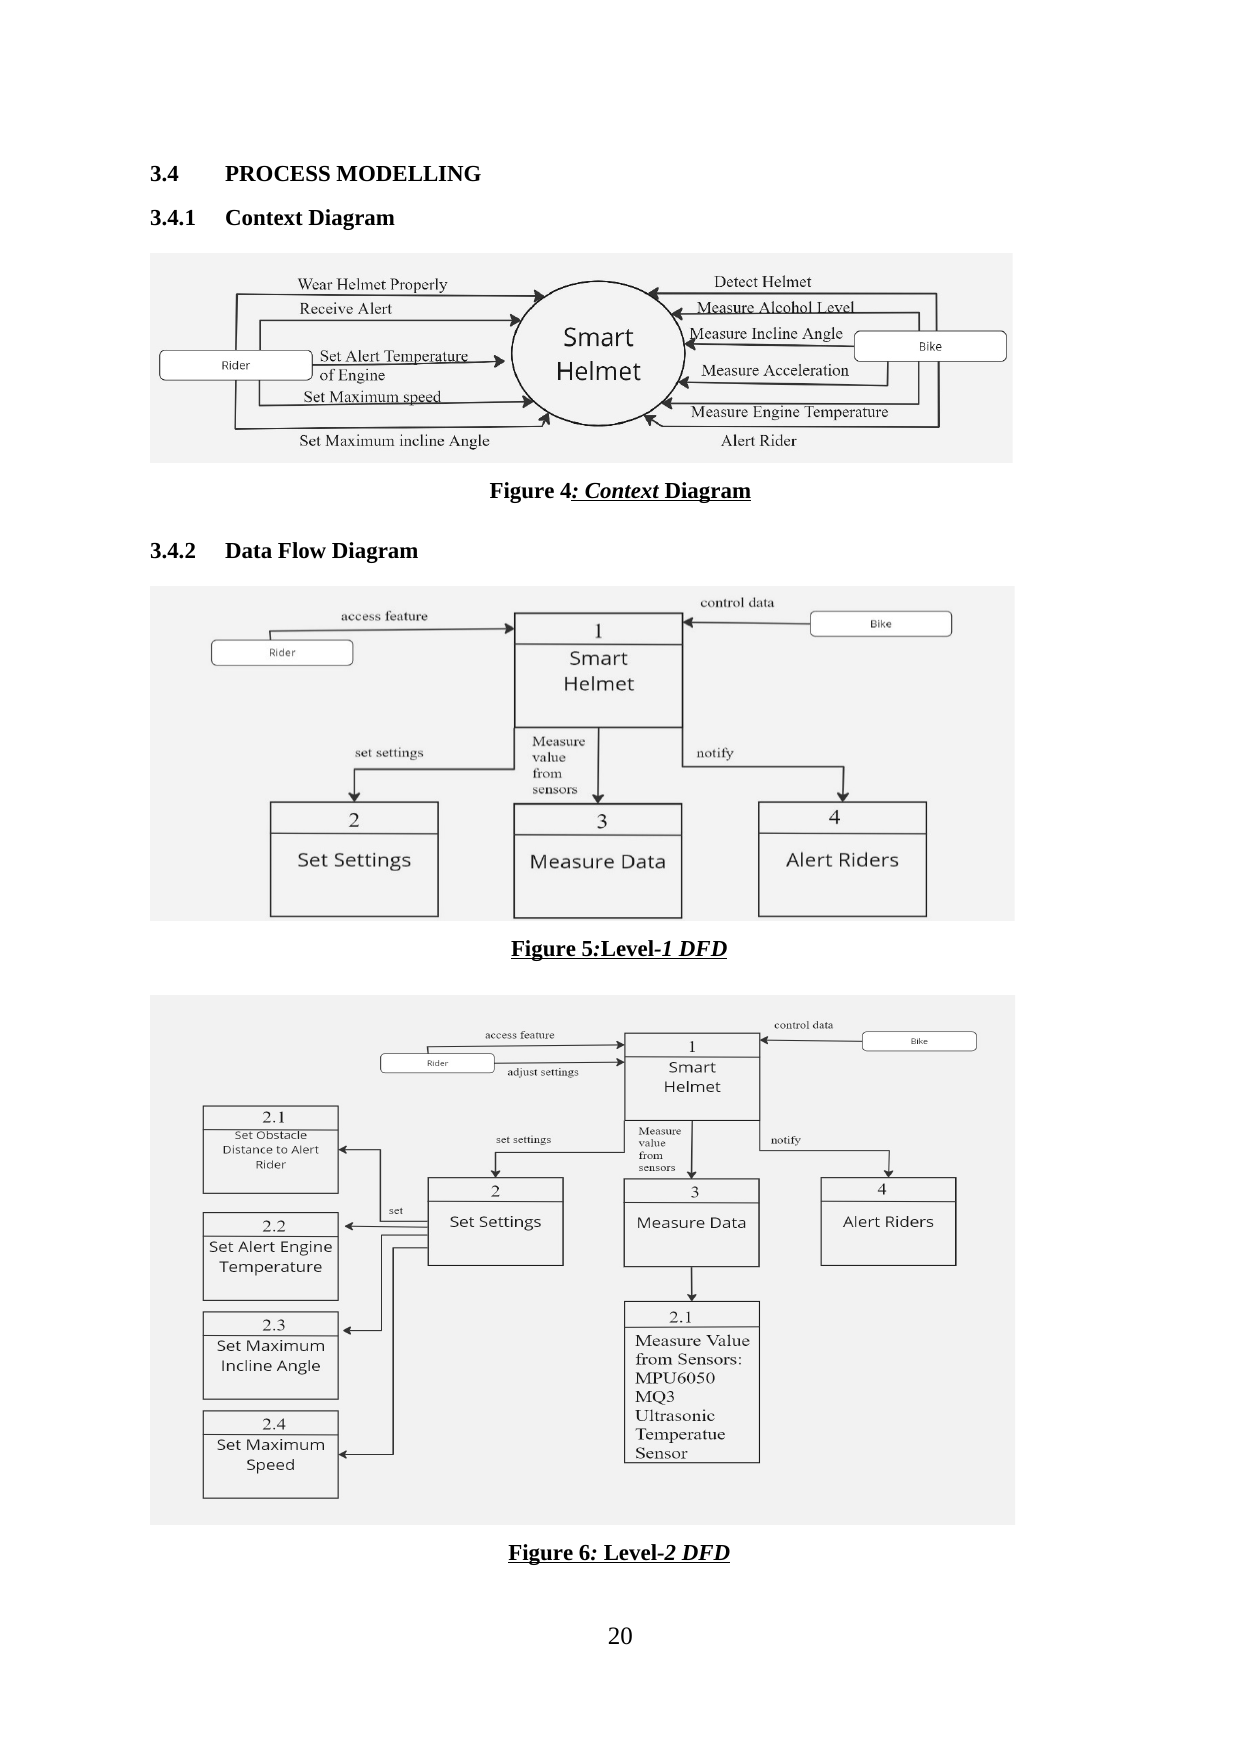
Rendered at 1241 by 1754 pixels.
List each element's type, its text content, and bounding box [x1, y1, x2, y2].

text Figure 5:Level-1 DFD [150, 935, 1090, 961]
subtitle 3.4.1 Context Diagram [150, 204, 1090, 230]
text Figure 6: Level-2 DFD [150, 1539, 1090, 1565]
subtitle 3.4.2 Data Flow Diagram [150, 537, 1090, 563]
text Figure 4: Context Diagram [150, 477, 1090, 503]
picture [150, 995, 1016, 1525]
subtitle 3.4 PROCESS MODELLING [150, 160, 1090, 186]
picture [150, 586, 1015, 921]
picture [150, 253, 1013, 463]
